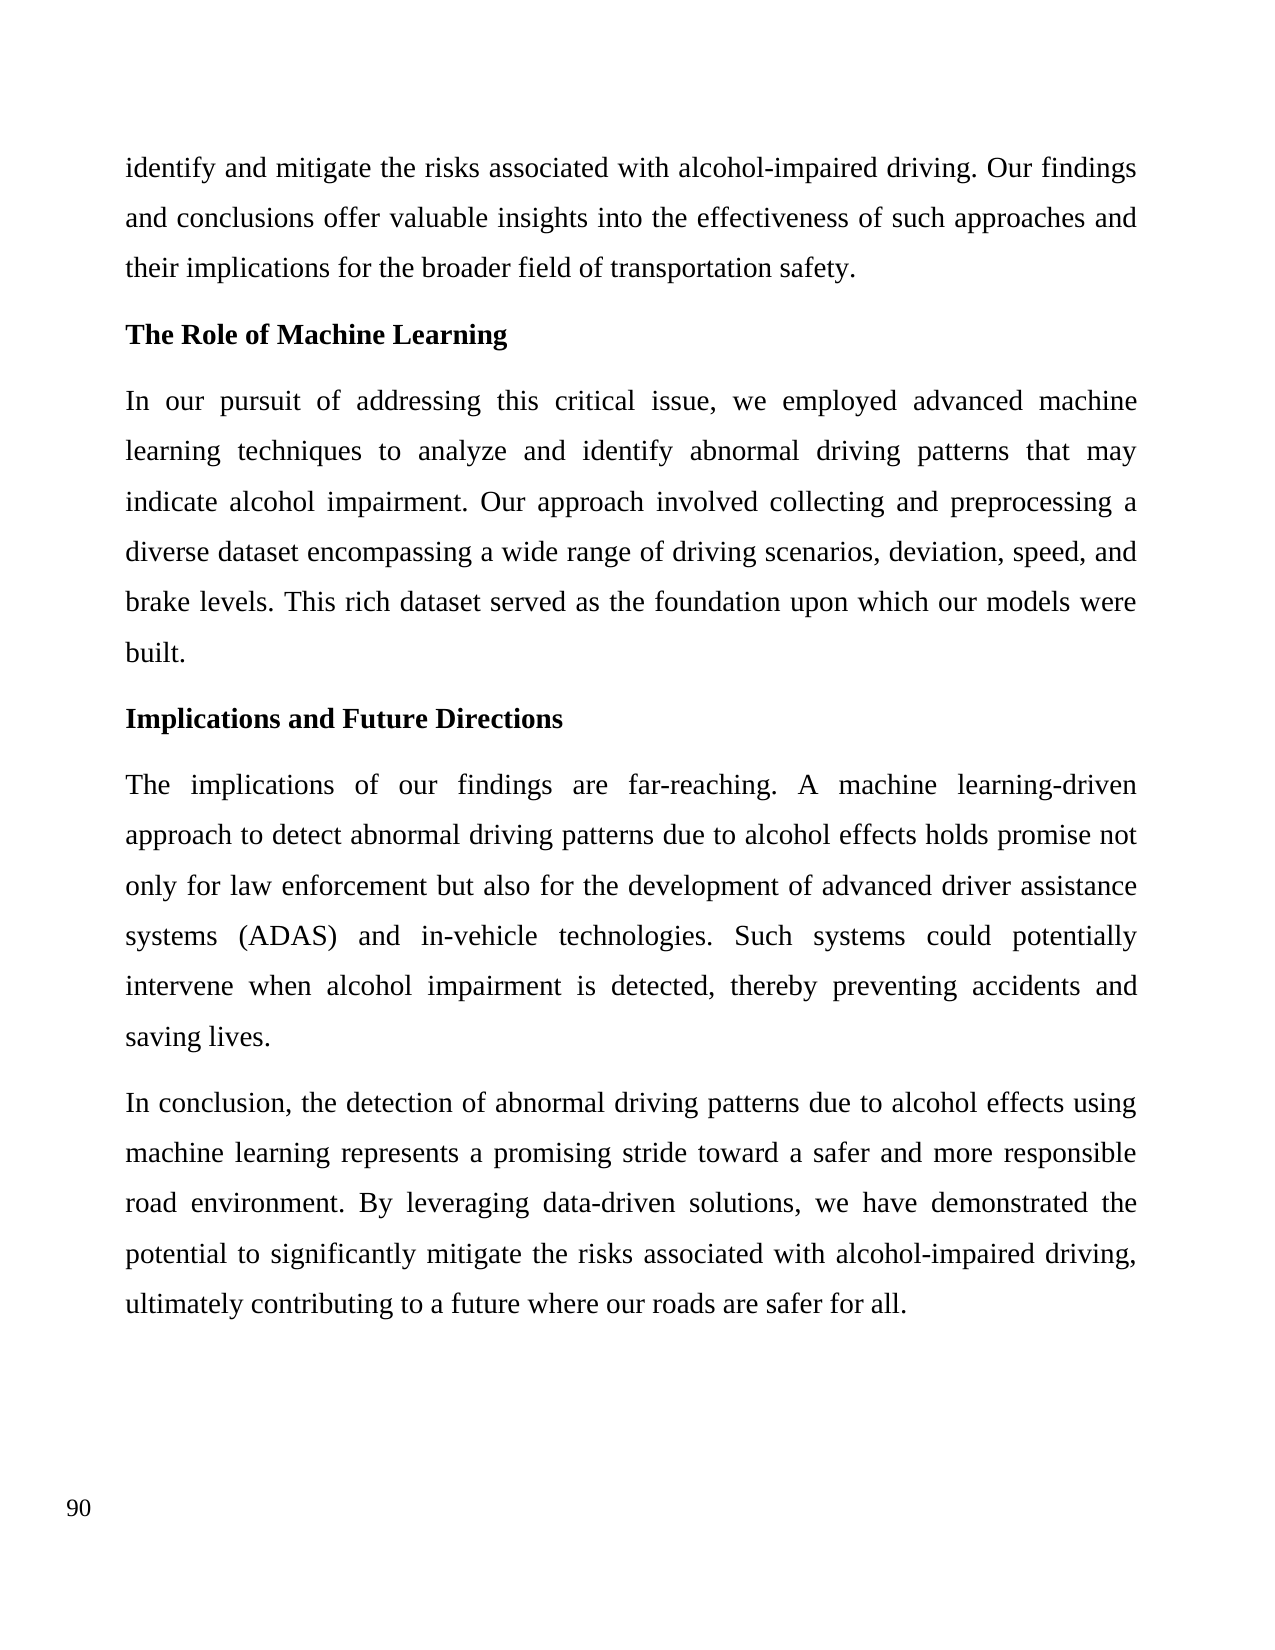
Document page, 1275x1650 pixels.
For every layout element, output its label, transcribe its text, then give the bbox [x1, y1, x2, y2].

text The Role of Machine Learning [125, 317, 1138, 350]
text In our pursuit of addressing this critical issue, we employed advanced machine learning techniques to analyze and identify abnormal driving patterns that may indicate alcohol impairment. Our approach involved collecting and preprocessing a diverse dataset encompassing a wide range of driving scenarios, deviation, speed, and brake levels. This rich dataset served as the foundation upon which our models were built. [125, 383, 1138, 668]
text In conclusion, the detection of abnormal driving patterns due to alcohol effects using machine learning represents a promising stride toward a safer and more responsible road environment. By leveraging data-driven solutions, we have demonstrated the potential to significantly mitigate the risks associated with alcohol-impaired driving, ultimately contributing to a future where our roads are safer for all. [125, 1085, 1138, 1320]
text The implications of our findings are far-reaching. A machine learning-driven approach to detect abnormal driving patterns due to alcohol effects holds promise not only for law enforcement but also for the development of advanced driver assistance systems (ADAS) and in-vehicle technologies. Such systems could potentially intervene when alcohol impairment is detected, thereby preventing accidents and saving lives. [125, 767, 1138, 1052]
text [125, 150, 1138, 284]
text Implications and Future Directions [125, 701, 1138, 734]
